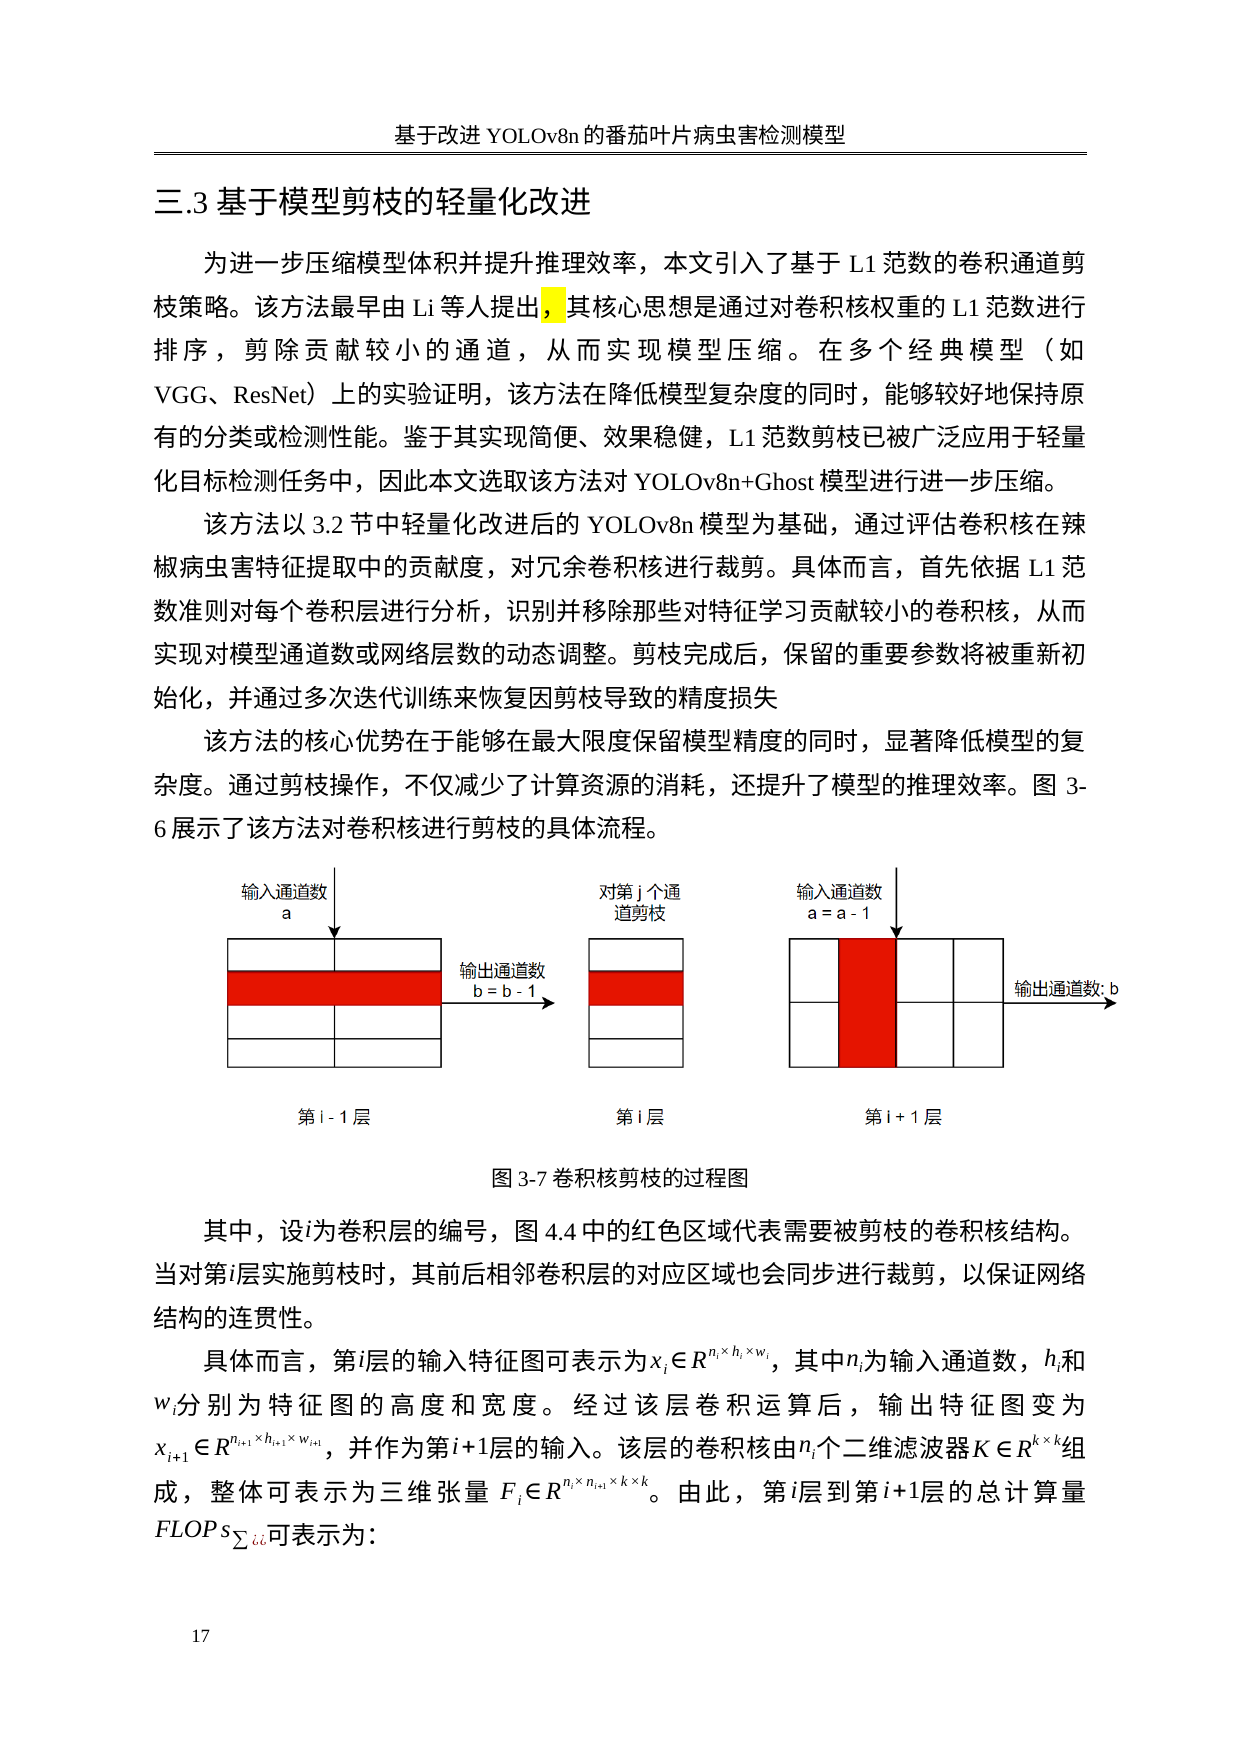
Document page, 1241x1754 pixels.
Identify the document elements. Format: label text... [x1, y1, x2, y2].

text 该方法以3.2节中轻量化改进后的YOLOv8n模型为基础，通过评估卷积核在辣椒病虫害特征提取中的贡献度，对冗余卷积核进行裁剪。具体而言，首先依据L1范数准则对每个卷积层进行分析，识别并移除那些对特征学习贡献较小的卷积核，从而实现对模型通道数或网络层数的动态调整。剪枝完成后，保留的重要参数将被重新初始化，并通过多次迭代训练来恢复因剪枝导致的精度损失 [153, 504, 1087, 714]
text 具体而言，第层的输入特征图可表示为，其中为输入通道数，和分别为特征图的高度和宽度。经过该层卷积运算后，输出特征图变为，并作为第层的输入。该层的卷积核由个二维滤波器组成，整体可表示为三维张量 。由此，第层到第层的总计算量可表示为： [153, 1342, 1087, 1552]
text 为进一步压缩模型体积并提升推理效率，本文引入了基于L1范数的卷积通道剪枝策略。该方法最早由Li等人提出，其核心思想是通过对卷积核权重的L1范数进行排序，剪除贡献较小的通道，从而实现模型压缩。在多个经典模型（如VGG、ResNet）上的实验证明，该方法在降低模型复杂度的同时，能够较好地保持原有的分类或检测性能。鉴于其实现简便、效果稳健，L1范数剪枝已被广泛应用于轻量化目标检测任务中，因此本文选取该方法对YOLOv8n+Ghost模型进行进一步压缩。 [153, 244, 1087, 497]
subtitle 基于模型剪枝的轻量化改进 [153, 177, 1087, 222]
text 其中，设为卷积层的编号，图4.4中的红色区域代表需要被剪枝的卷积核结构。当对第层实施剪枝时，其前后相邻卷积层的对应区域也会同步进行裁剪，以保证网络结构的连贯性。 [153, 1211, 1087, 1334]
picture [203, 852, 1137, 1143]
text 该方法的核心优势在于能够在最大限度保留模型精度的同时，显著降低模型的复杂度。通过剪枝操作，不仅减少了计算资源的消耗，还提升了模型的推理效率。图3-6展示了该方法对卷积核进行剪枝的具体流程。 [153, 722, 1087, 845]
